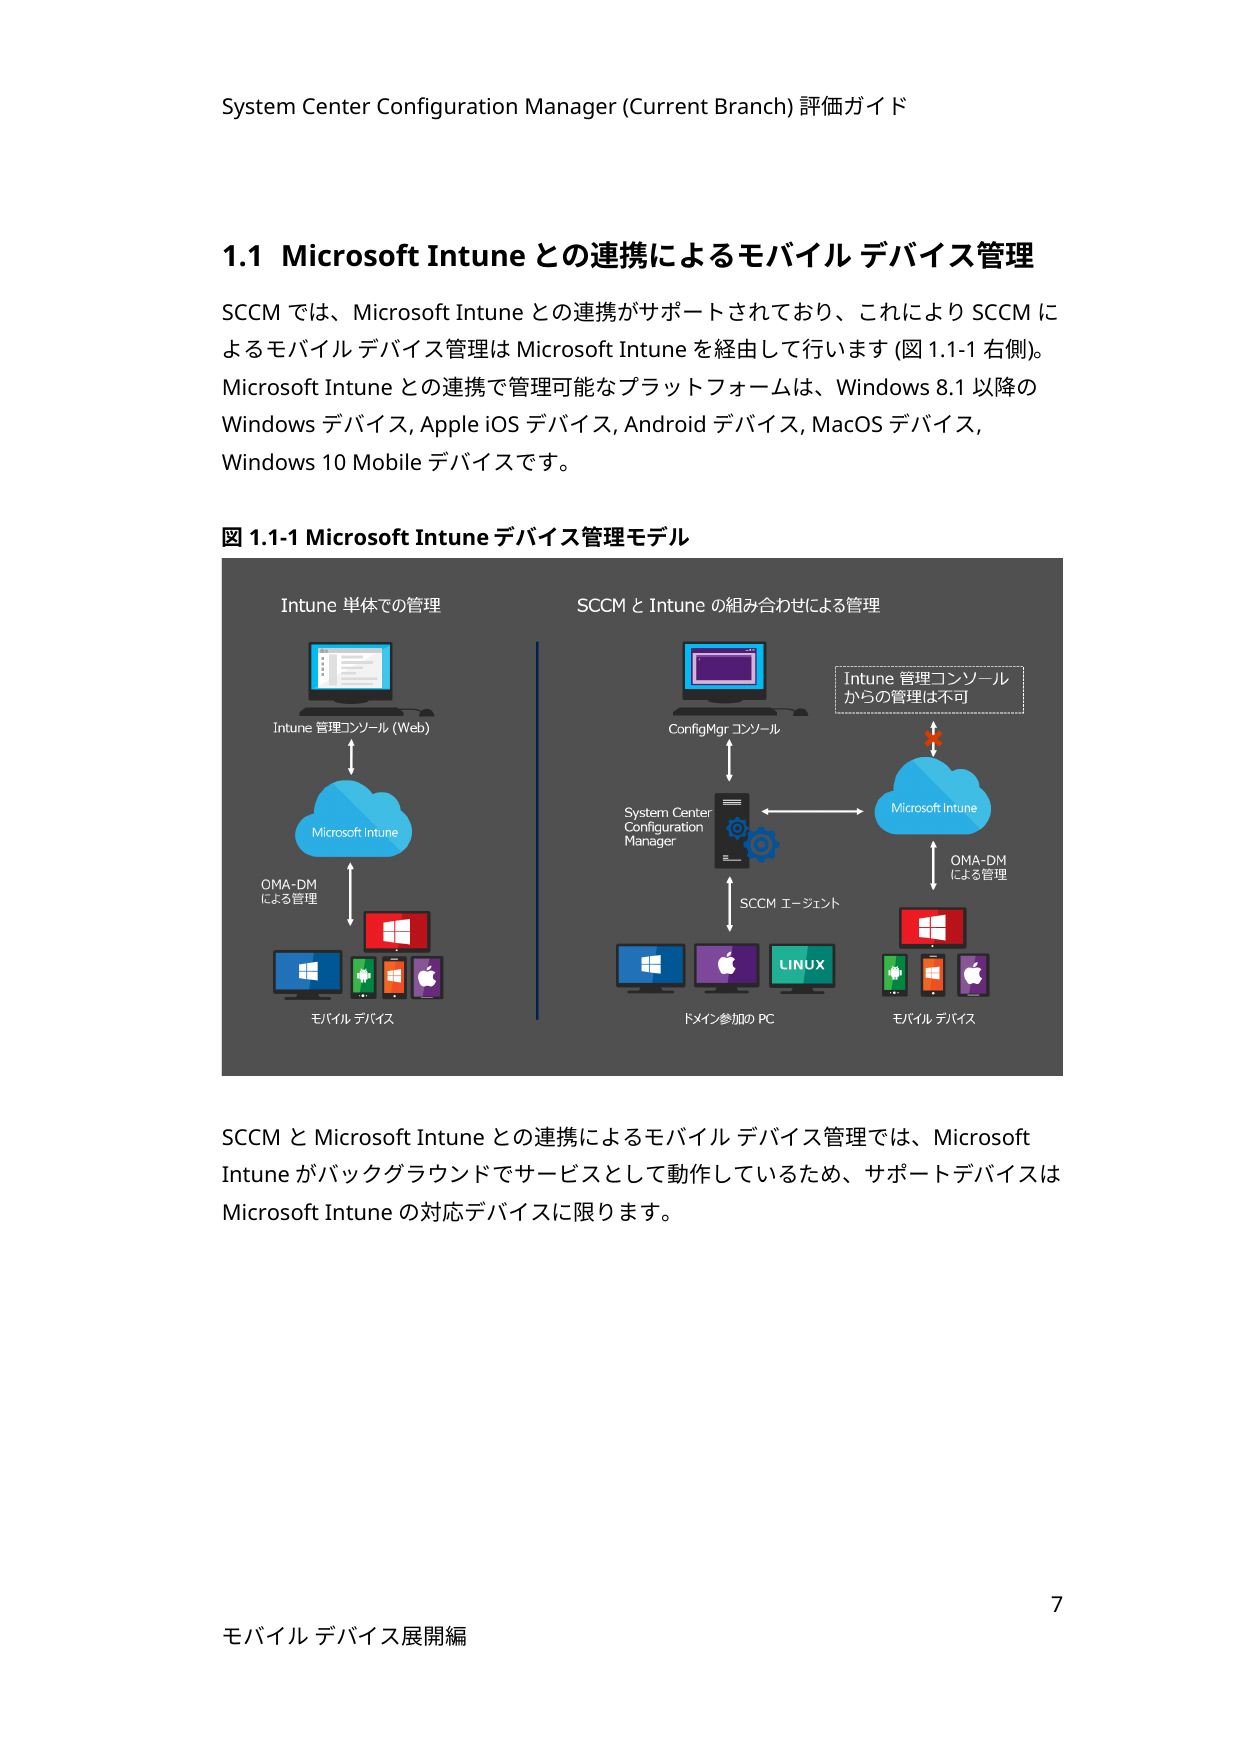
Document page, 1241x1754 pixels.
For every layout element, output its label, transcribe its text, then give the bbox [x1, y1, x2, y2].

text SCCM では、Microsoft Intune との連携がサポートされており、これにより SCCM によるモバイル デバイス管理は Microsoft Intune を経由して行います (図1.1-1 右側)。 [222, 292, 1063, 367]
picture [221, 558, 1063, 1076]
text SCCM と Microsoft Intune との連携によるモバイル デバイス管理では、Microsoft Intune がバックグラウンドでサービスとして動作しているため、サポートデバイスは Microsoft Intune の対応デバイスに限ります。 [222, 1117, 1063, 1229]
subtitle Microsoft Intuneとの連携によるモバイル デバイス管理 [222, 217, 1063, 292]
text Microsoft Intune との連携で管理可能なプラットフォームは、Windows 8.1 以降の Windows デバイス, Apple iOS デバイス, Android デバイス, MacOS デバイス, Windows 10 Mobile デバイスです。 [222, 367, 1063, 479]
